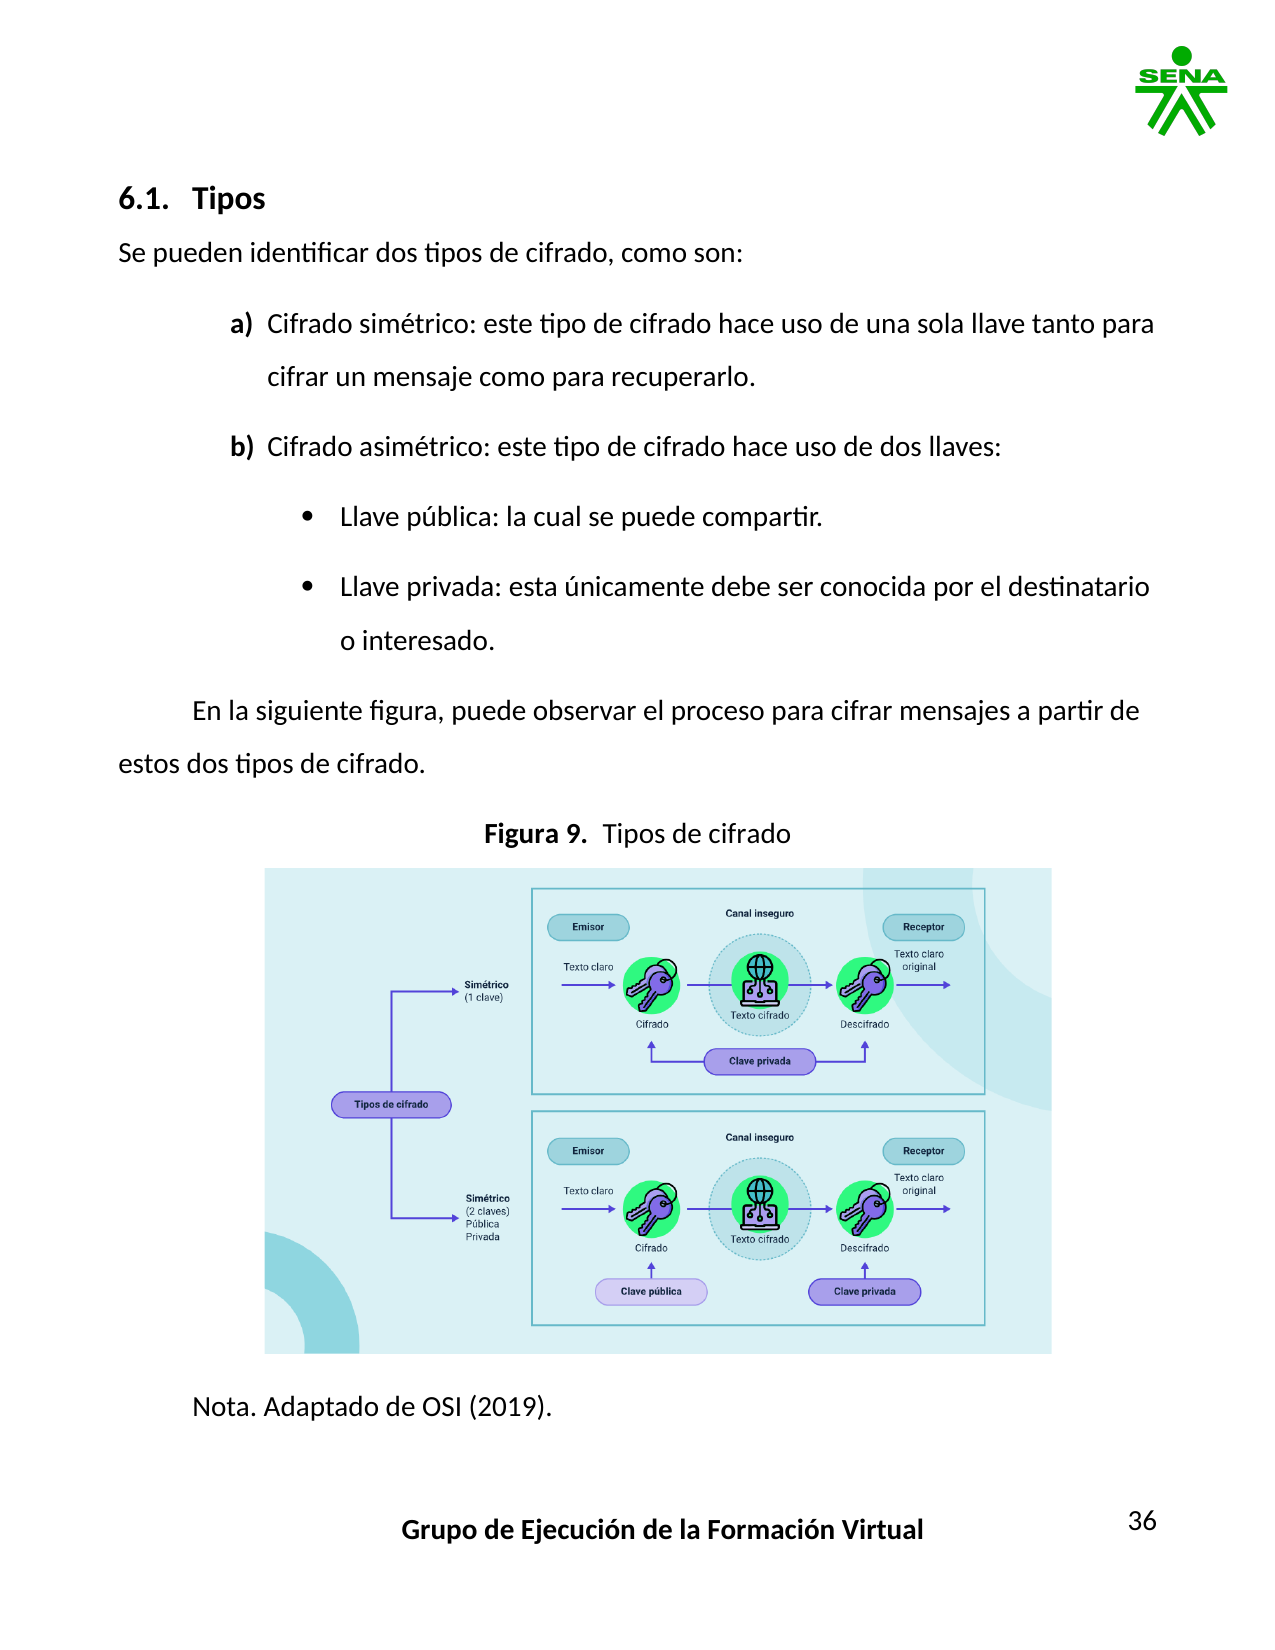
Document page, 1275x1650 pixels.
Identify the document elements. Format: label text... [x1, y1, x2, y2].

list Llave privada: esta únicamente debe ser conocida por el destinatario o interesado. [302, 568, 1157, 657]
text Nota. Adaptado de OSI (2019). [118, 1388, 1157, 1424]
text En la siguiente figura, puede observar el proceso para cifrar mensajes a partir de estos dos tipos de cifrado. [118, 692, 1157, 781]
picture [264, 868, 1052, 1354]
list Llave pública: la cual se puede compartir. [302, 498, 1157, 534]
subtitle Tipos [118, 177, 1157, 218]
text Se pueden identificar dos tipos de cifrado, como son: [118, 234, 1157, 270]
picture [1135, 46, 1228, 136]
list Cifrado asimétrico: este tipo de cifrado hace uso de dos llaves: [230, 428, 1157, 464]
list Cifrado simétrico: este tipo de cifrado hace uso de una sola llave tanto para cifrar un mensaje como para recuperarlo. [230, 305, 1157, 394]
